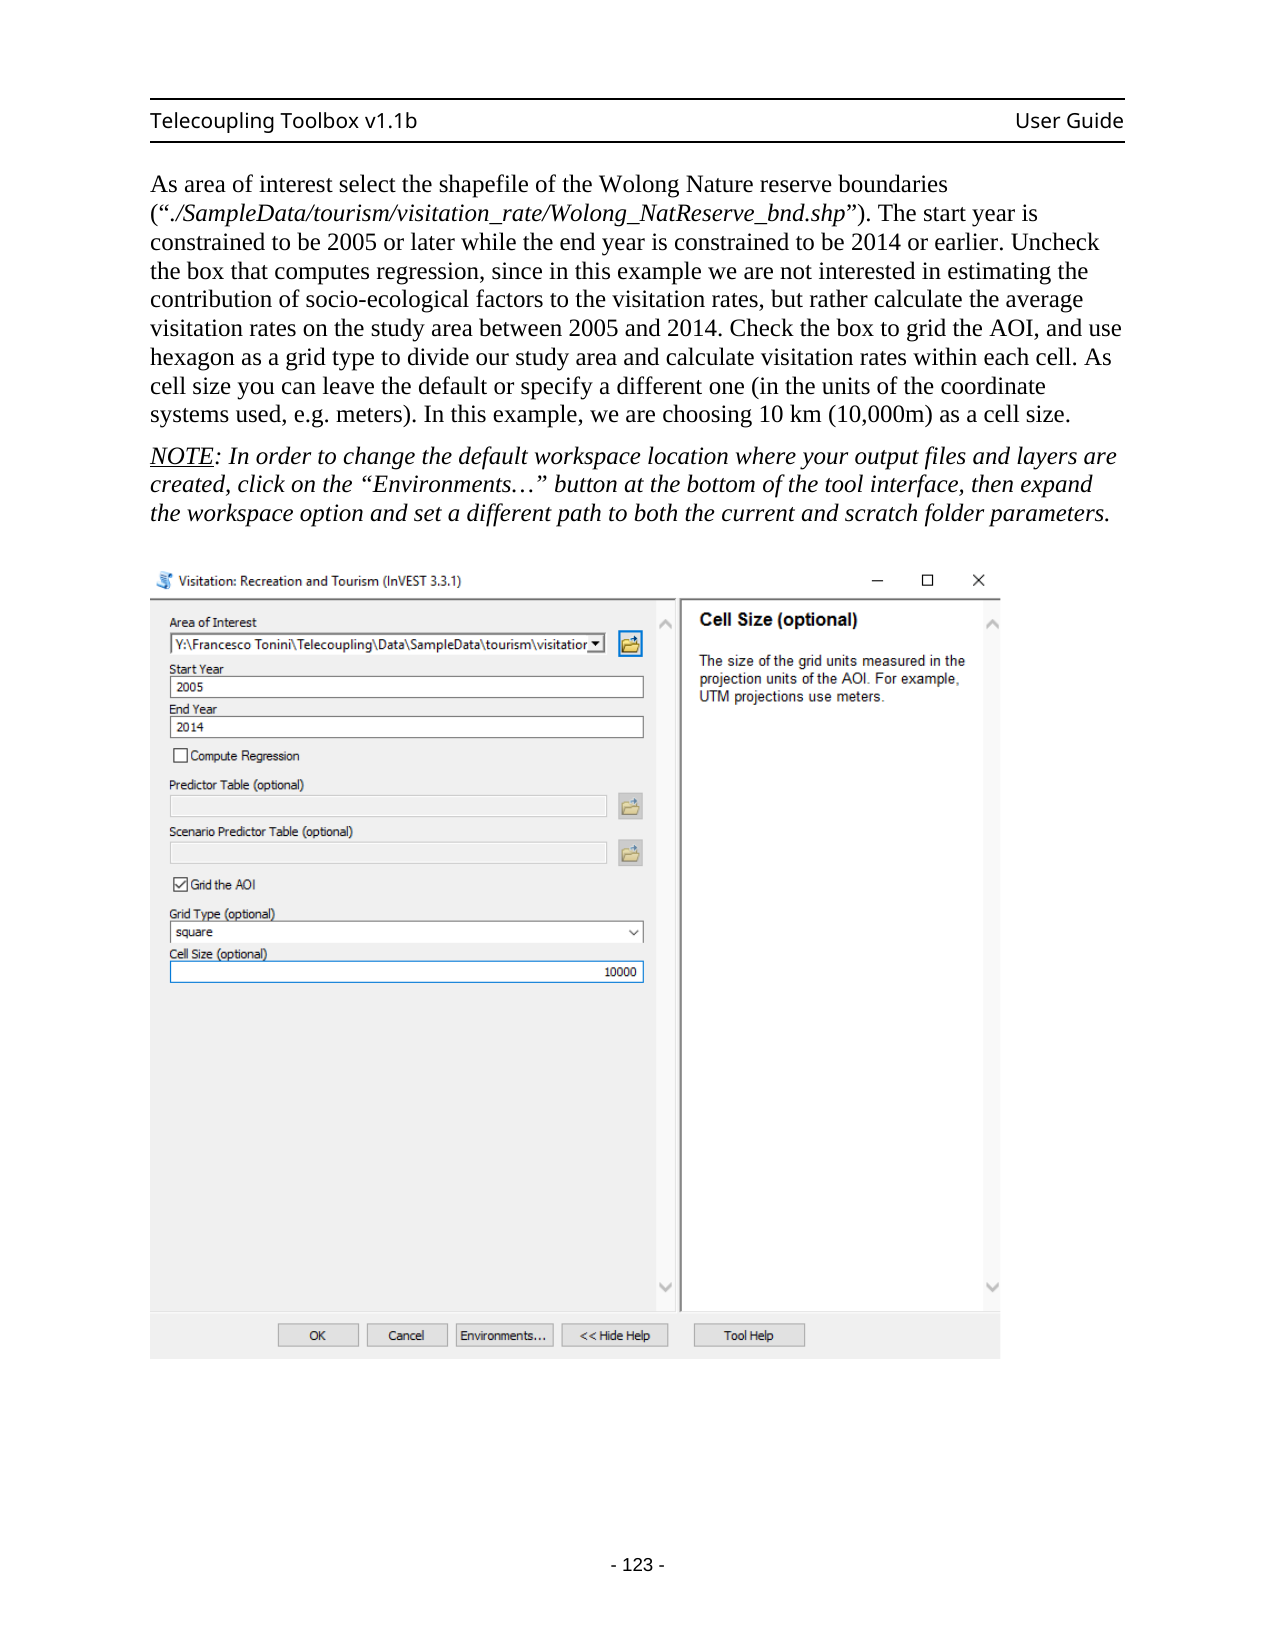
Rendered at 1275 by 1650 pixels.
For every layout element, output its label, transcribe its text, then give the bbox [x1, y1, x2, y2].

text NOTE: In order to change the default workspace location where your output files and layers are created, click on the “Environments…” button at the bottom of the tool interface, then expand the workspace option and set a different path to both the current and scratch folder parameters. [150, 441, 1125, 527]
picture [150, 568, 1001, 1359]
text As area of interest select the shapefile of the Wolong Nature reserve boundaries (“./SampleData/tourism/visitation_rate/Wolong_NatReserve_bnd.shp”). The start year is constrained to be 2005 or later while the end year is constrained to be 2014 or earlier. Uncheck the box that computes regression, since in this example we are not interested in estimating the contribution of socio-ecological factors to the visitation rates, but rather calculate the average visitation rates on the study area between 2005 and 2014. Check the box to grid the AOI, and use hexagon as a grid type to divide our study area and calculate visitation rates within each cell. As cell size you can leave the default or specify a different one (in the units of the coordinate systems used, e.g. meters). In this example, we are choosing 10 km (10,000m) as a cell size. [150, 169, 1125, 428]
